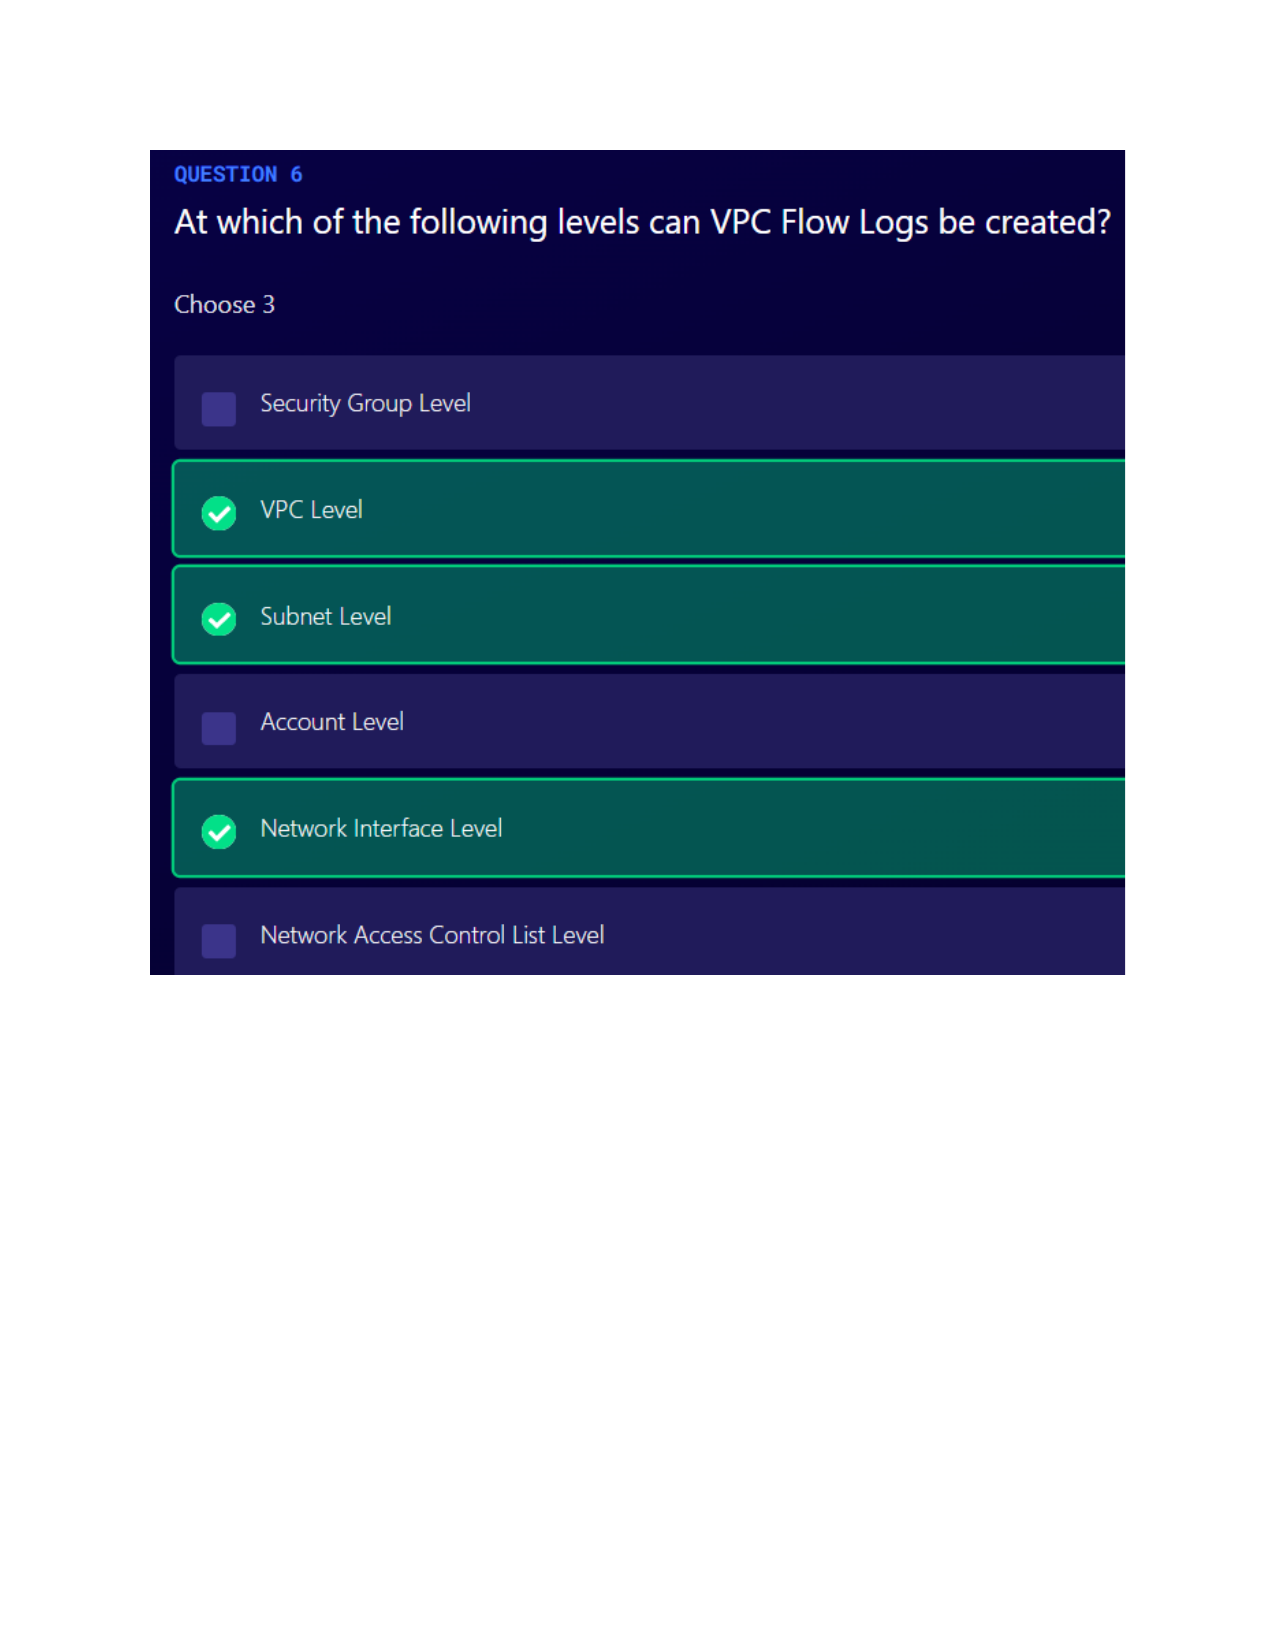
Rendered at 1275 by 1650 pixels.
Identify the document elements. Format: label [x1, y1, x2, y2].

picture [150, 150, 1125, 975]
